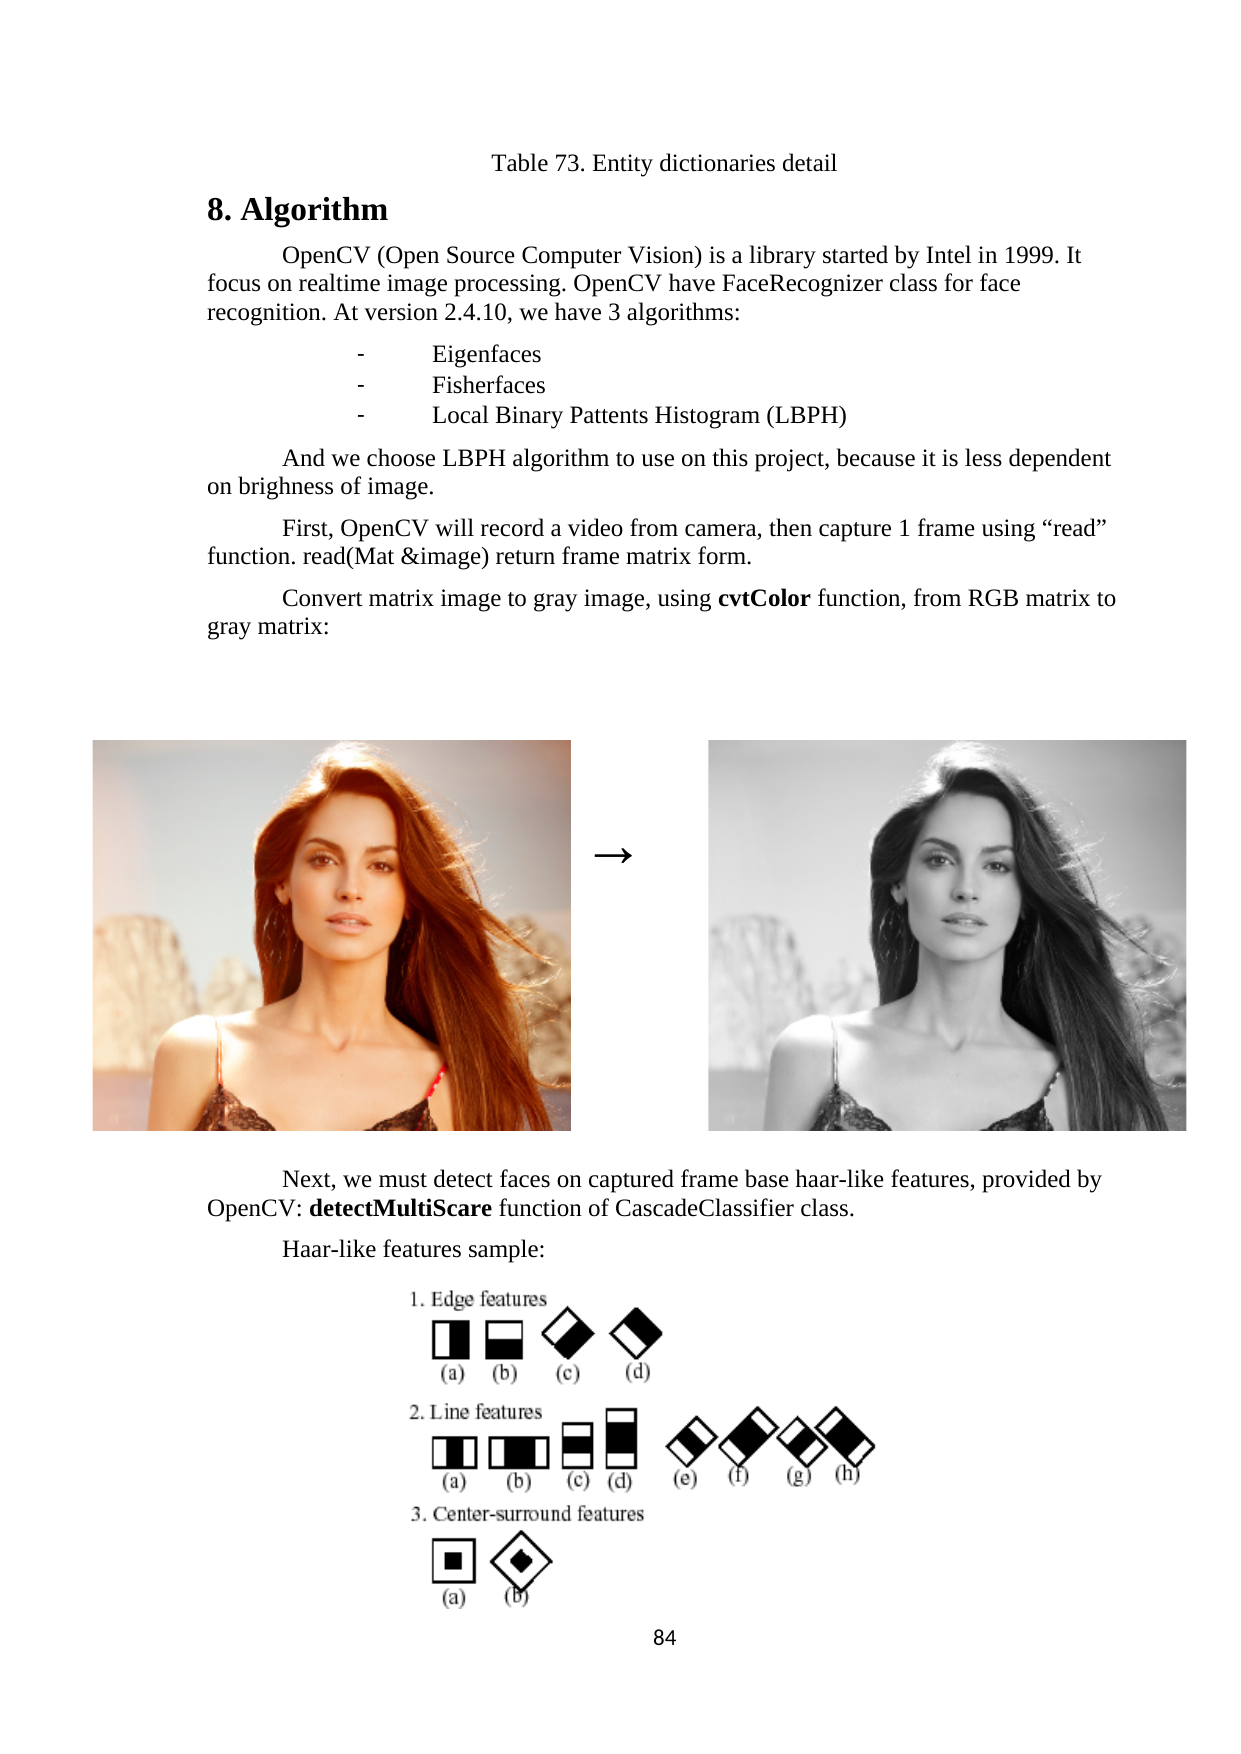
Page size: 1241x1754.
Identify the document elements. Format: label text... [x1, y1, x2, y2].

text OpenCV (Open Source Computer Vision) is a library started by Intel in 1999. It focus on realtime image processing. OpenCV have FaceRecognizer class for face recognition. At version 2.4.10, we have 3 algorithms: [207, 240, 1122, 326]
text Haar-like features sample: [207, 1234, 1122, 1263]
list Eigenfaces [282, 338, 1122, 369]
picture [92, 740, 571, 1131]
text First, OpenCV will record a video from camera, then capture 1 frame using “read” function. read(Mat &image) return frame matrix form. [207, 513, 1122, 570]
text Convert matrix image to gray image, using cvtColor function, from RGB matrix to gray matrix: [207, 583, 1122, 640]
text And we choose LBPH algorithm to use on this project, because it is less dependent on brighness of image. [207, 443, 1122, 500]
picture [387, 1275, 941, 1609]
picture [708, 740, 1187, 1131]
list Fisherfaces [282, 369, 1122, 399]
text → [571, 808, 708, 880]
text Next, we must detect faces on captured frame base haar-like features, provided by OpenCV: detectMultiScare function of CascadeClassifier class. [207, 1164, 1122, 1222]
list Local Binary Pattents Histogram (LBPH) [282, 399, 1122, 430]
text Table 73. Entity dictionaries detail [207, 148, 1122, 176]
list 8. Algorithm [207, 189, 1122, 227]
